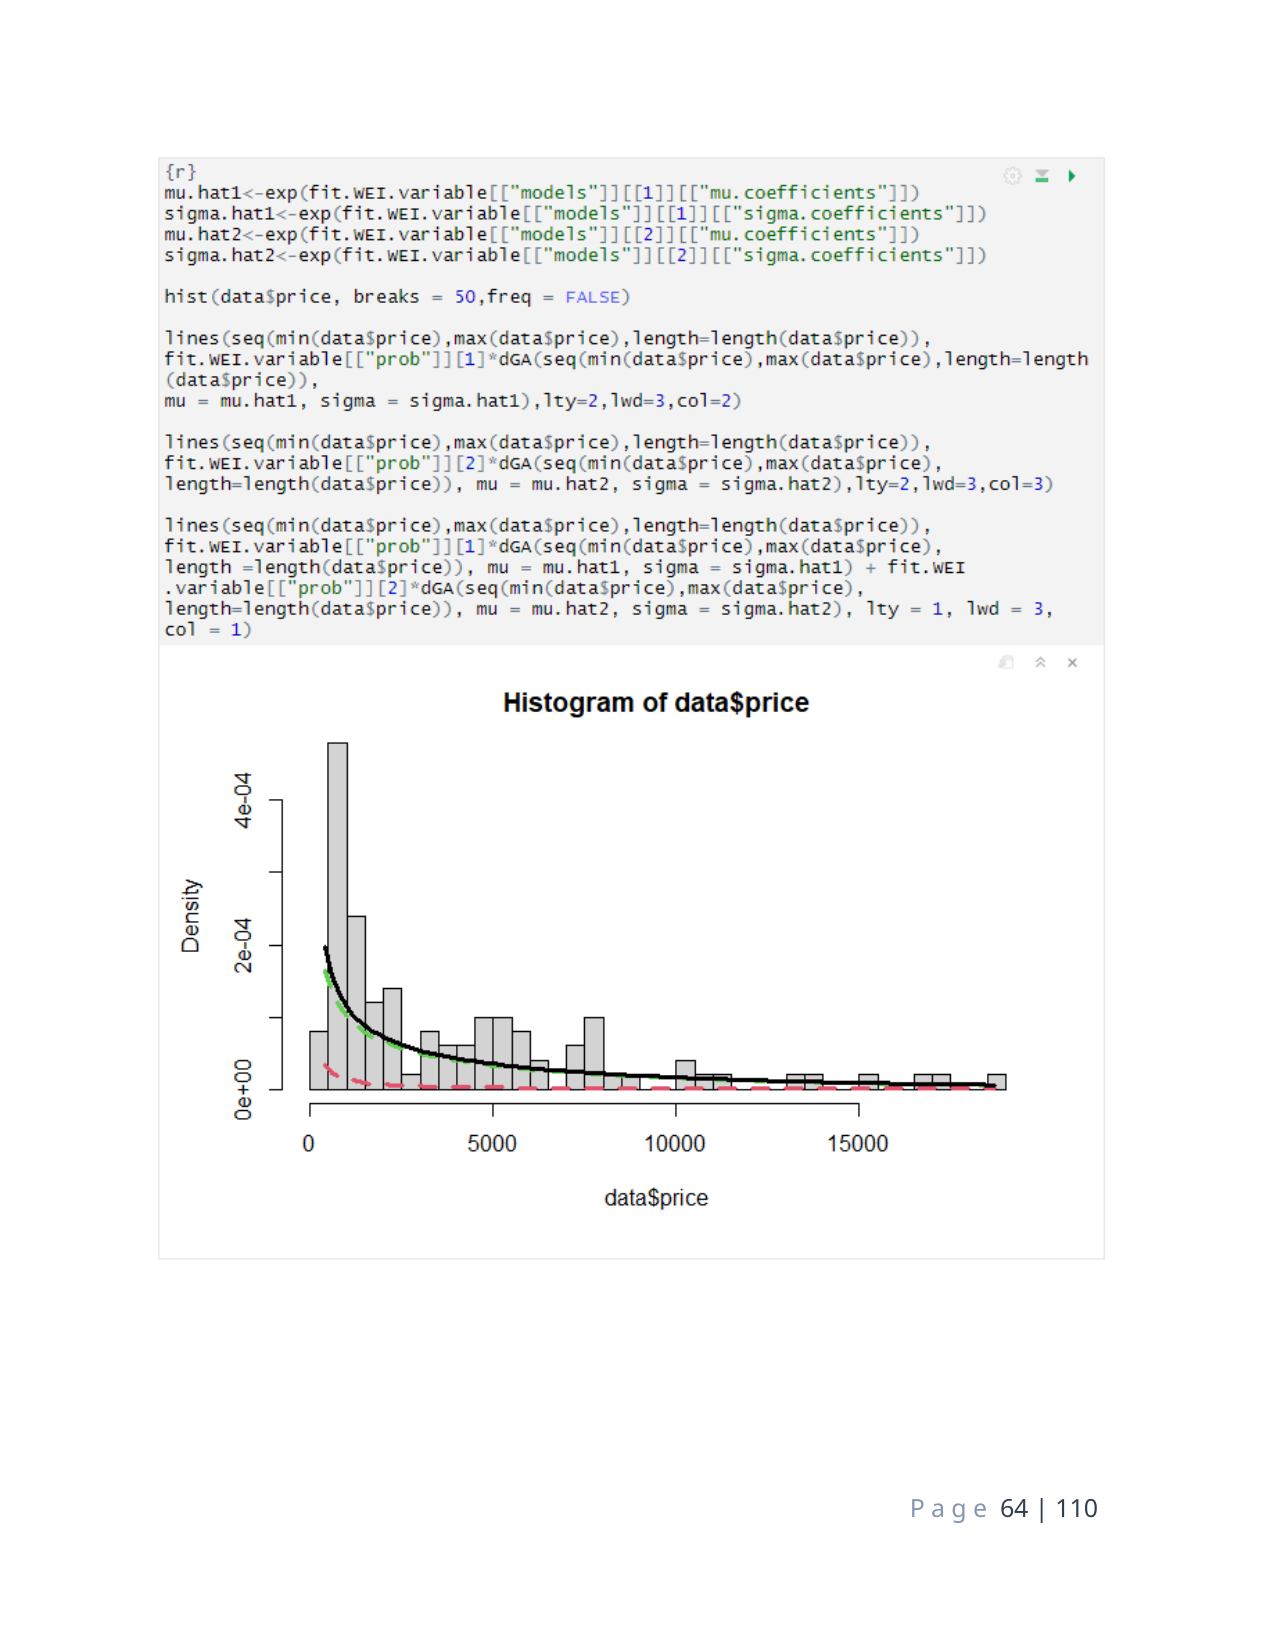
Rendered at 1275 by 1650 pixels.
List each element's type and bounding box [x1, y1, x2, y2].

picture [150, 150, 1125, 1282]
